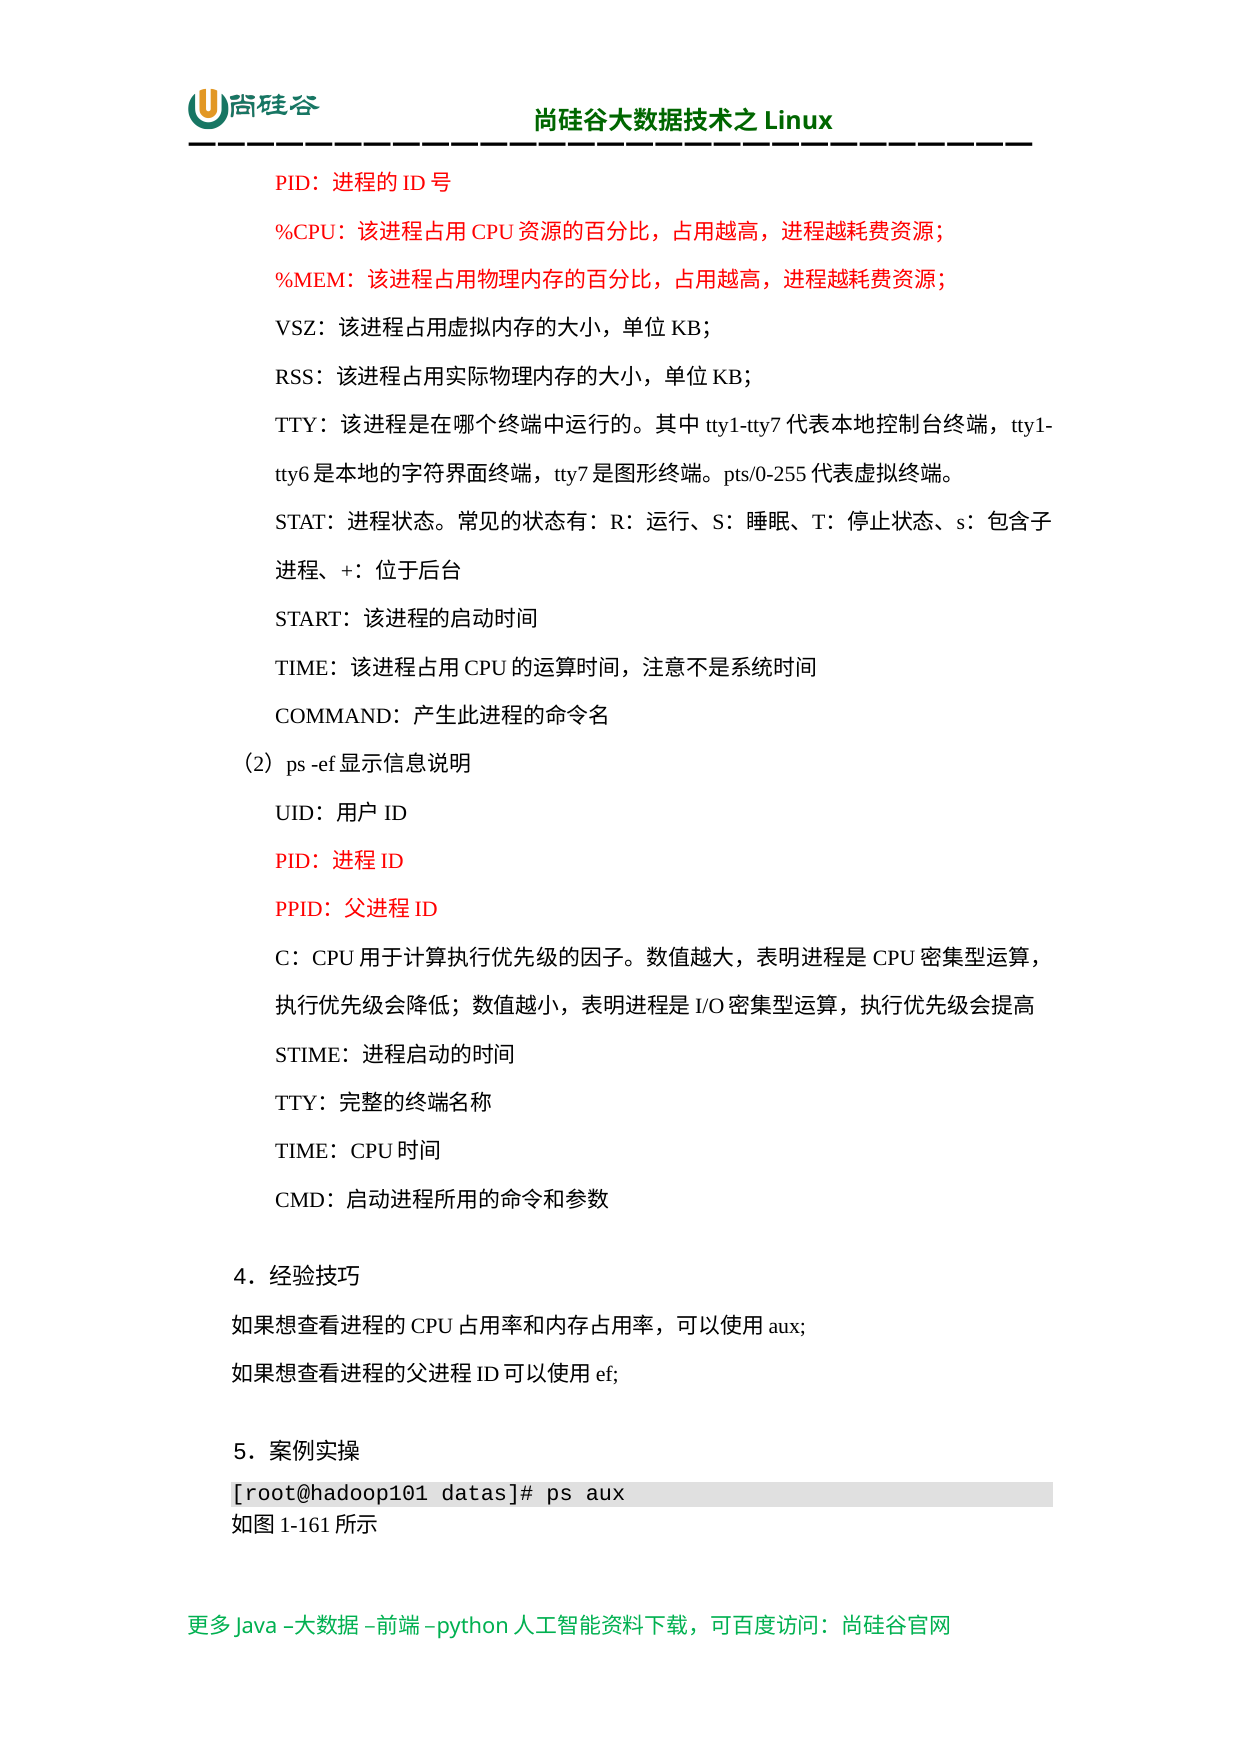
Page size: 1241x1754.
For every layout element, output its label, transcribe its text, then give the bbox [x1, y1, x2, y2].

text 4．经验技巧 [187, 1242, 1053, 1307]
text [root@hadoop101 datas]# ps aux [231, 1482, 1053, 1507]
text %MEM：该进程占用物理内存的百分比，占用越高，进程越耗费资源； [275, 262, 1053, 294]
text 如果想查看进程的CPU占用率和内存占用率，可以使用aux; [187, 1307, 1053, 1340]
text PID：进程的ID号 [231, 165, 1053, 197]
text COMMAND：产生此进程的命令名 [275, 697, 1053, 730]
text TTY：完整的终端名称 [275, 1084, 1053, 1117]
text C：CPU用于计算执行优先级的因子。数值越大，表明进程是CPU密集型运算，执行优先级会降低；数值越小，表明进程是I/O密集型运算，执行优先级会提高 [275, 939, 1053, 1020]
text RSS：该进程占用实际物理内存的大小，单位KB； [275, 358, 1053, 391]
text TTY：该进程是在哪个终端中运行的。其中tty1-tty7代表本地控制台终端，tty1-tty6是本地的字符界面终端，tty7是图形终端。pts/0-255代表虚拟终端。 [275, 407, 1053, 488]
text START：该进程的启动时间 [275, 601, 1053, 633]
text TIME：CPU时间 [275, 1133, 1053, 1165]
text （2）ps -ef显示信息说明 [231, 746, 1053, 778]
text %CPU：该进程占用CPU资源的百分比，占用越高，进程越耗费资源； [275, 213, 1053, 246]
text UID：用户ID [275, 794, 1053, 827]
text PID：进程ID [275, 842, 1053, 875]
text TIME：该进程占用CPU的运算时间，注意不是系统时间 [275, 649, 1053, 682]
text 如图1-161所示 [187, 1507, 1053, 1539]
text STIME：进程启动的时间 [275, 1036, 1053, 1069]
text VSZ：该进程占用虚拟内存的大小，单位KB； [275, 310, 1053, 342]
text STAT：进程状态。常见的状态有：R：运行、S：睡眠、T：停止状态、s：包含子进程、+：位于后台 [275, 504, 1053, 585]
text 5．案例实操 [187, 1417, 1053, 1482]
picture [187, 88, 321, 130]
text PPID：父进程ID [275, 891, 1053, 923]
text CMD：启动进程所用的命令和参数 [275, 1181, 1053, 1214]
text 如果想查看进程的父进程ID可以使用ef; [187, 1356, 1053, 1388]
